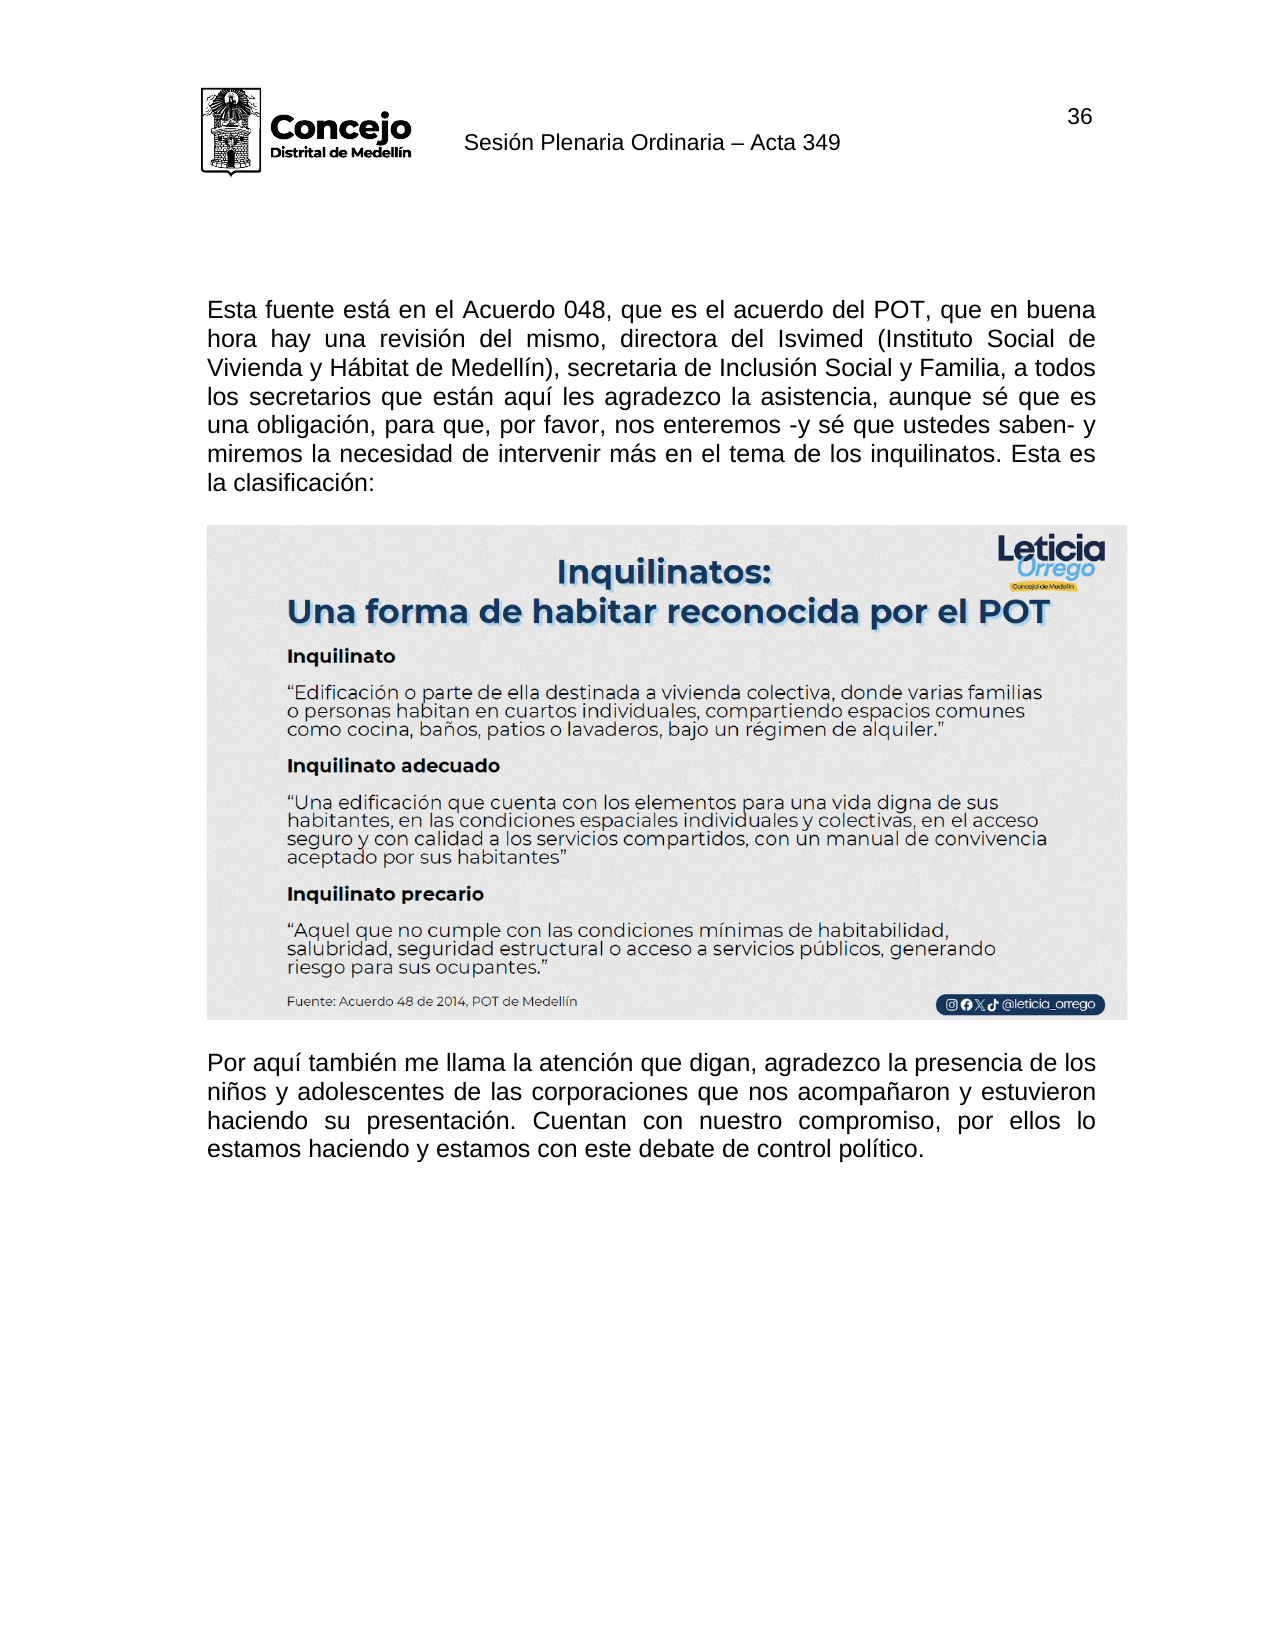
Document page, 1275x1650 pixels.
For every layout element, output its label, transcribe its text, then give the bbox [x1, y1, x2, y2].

picture [206, 525, 1128, 1020]
text Por aquí también me llama la atención que digan, agradezco la presencia de los niños y adolescentes de las corporaciones que nos acompañaron y estuvieron haciendo su presentación. Cuentan con nuestro compromiso, por ellos lo estamos haciendo y estamos con este debate de control político. [207, 1048, 1098, 1163]
picture [196, 84, 416, 181]
text Esta fuente está en el Acuerdo 048, que es el acuerdo del POT, que en buena hora hay una revisión del mismo, directora del Isvimed (Instituto Social de Vivienda y Hábitat de Medellín), secretaria de Inclusión Social y Familia, a todos los secretarios que están aquí les agradezco la asistencia, aunque sé que es una obligación, para que, por favor, nos enteremos -y sé que ustedes saben- y miremos la necesidad de intervenir más en el tema de los inquilinatos. Esta es la clasificación: [207, 295, 1098, 497]
